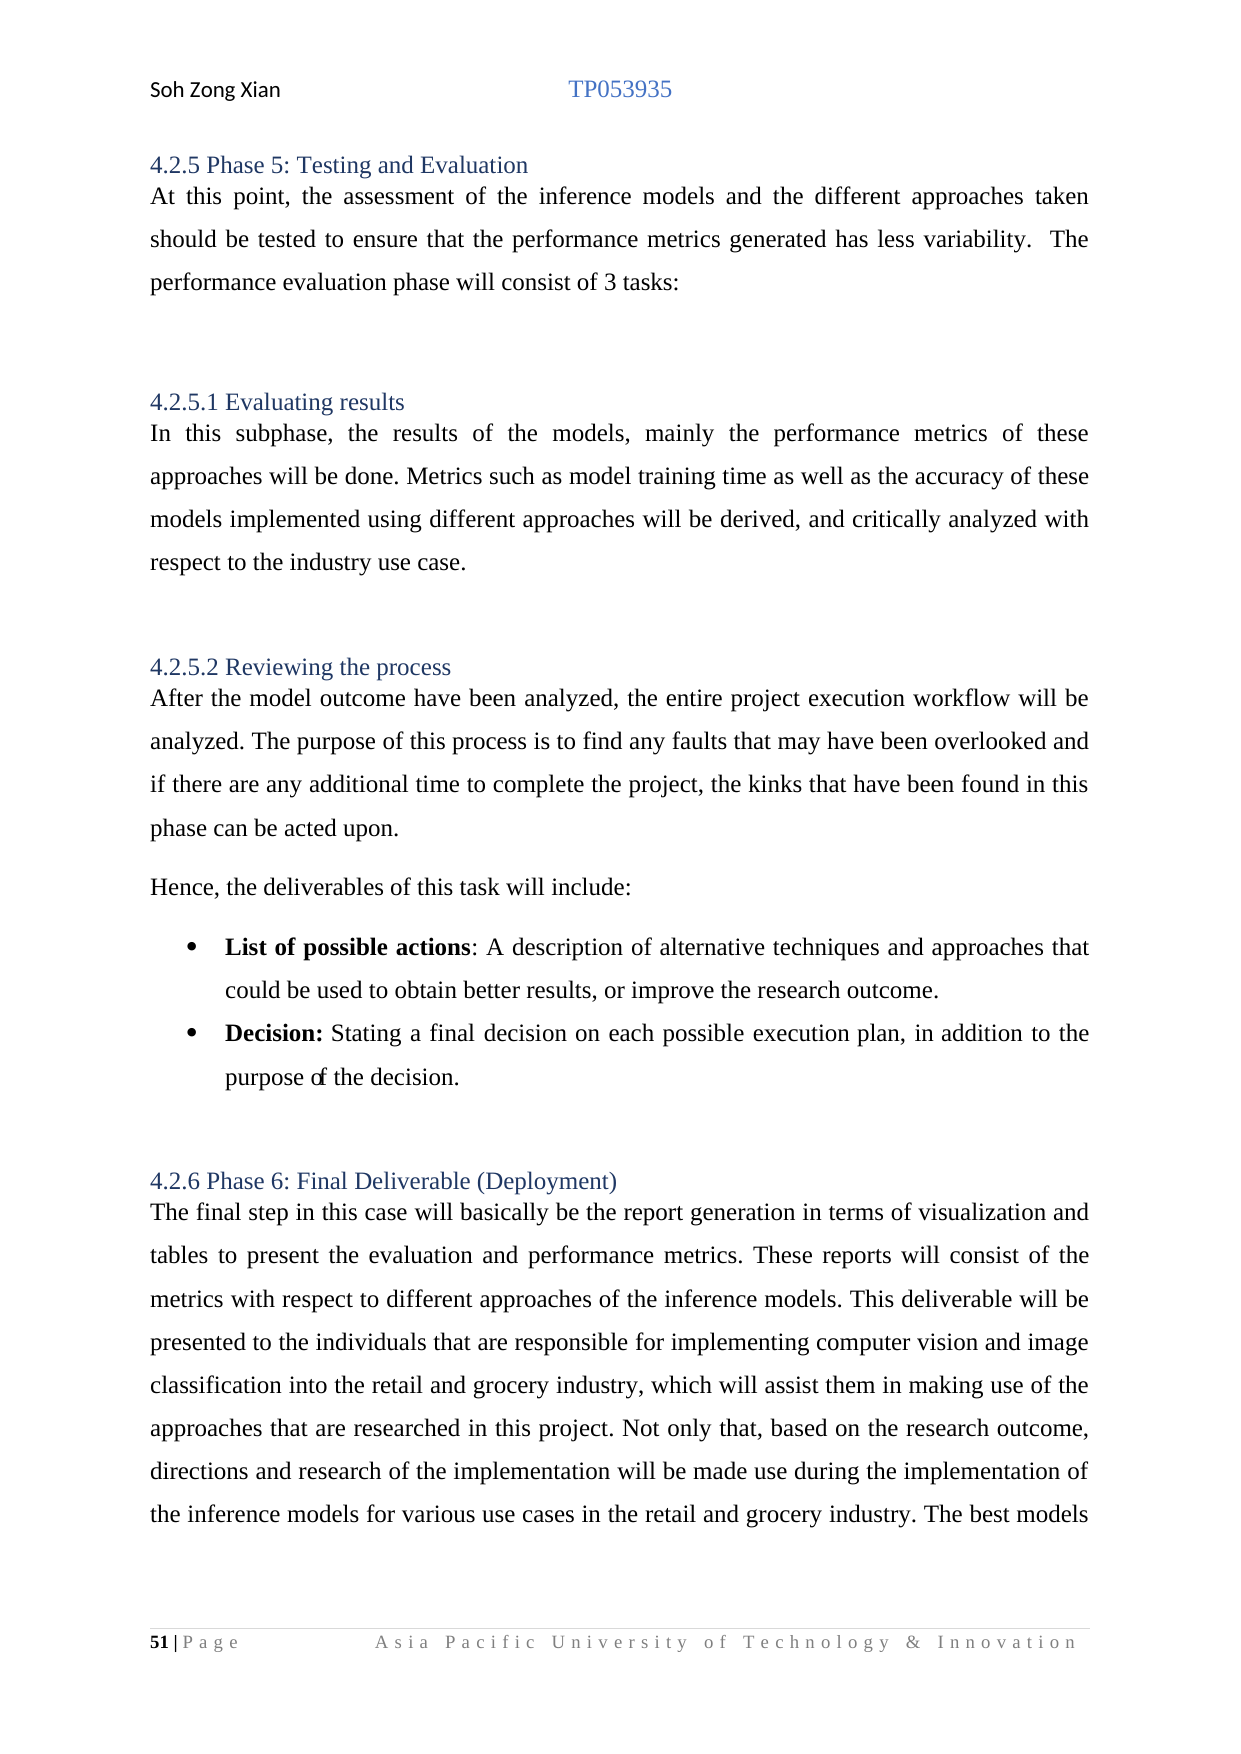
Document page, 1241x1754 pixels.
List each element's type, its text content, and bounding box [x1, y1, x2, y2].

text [150, 1197, 1090, 1528]
text After the model outcome have been analyzed, the entire project execution workflow will be analyzed. The purpose of this process is to find any faults that may have been overlooked and if there are any additional time to complete the project, the kinks that have been found in this phase can be acted upon. [150, 683, 1090, 841]
subtitle 4.2.5 Phase 5: Testing and Evaluation [150, 150, 1090, 179]
list Decision: Stating a final decision on each possible execution plan, in addition to the purpose of the decision. [187, 1018, 1090, 1090]
subtitle 4.2.5.2 Reviewing the process [150, 652, 1090, 681]
list List of possible actions: A description of alternative techniques and approaches that could be used to obtain better results, or improve the research outcome. [187, 932, 1090, 1004]
text Hence, the deliverables of this task will include: [150, 872, 1090, 901]
subtitle 4.2.5.1 Evaluating results [150, 387, 1090, 416]
text At this point, the assessment of the inference models and the different approaches taken should be tested to ensure that the performance metrics generated has less variability. The performance evaluation phase will consist of 3 tasks: [150, 181, 1090, 296]
subtitle 4.2.6 Phase 6: Final Deliverable (Deployment) [150, 1166, 1090, 1195]
text In this subphase, the results of the models, mainly the performance metrics of these approaches will be done. Metrics such as model training time as well as the accuracy of these models implemented using different approaches will be derived, and critically analyzed with respect to the industry use case. [150, 418, 1090, 576]
